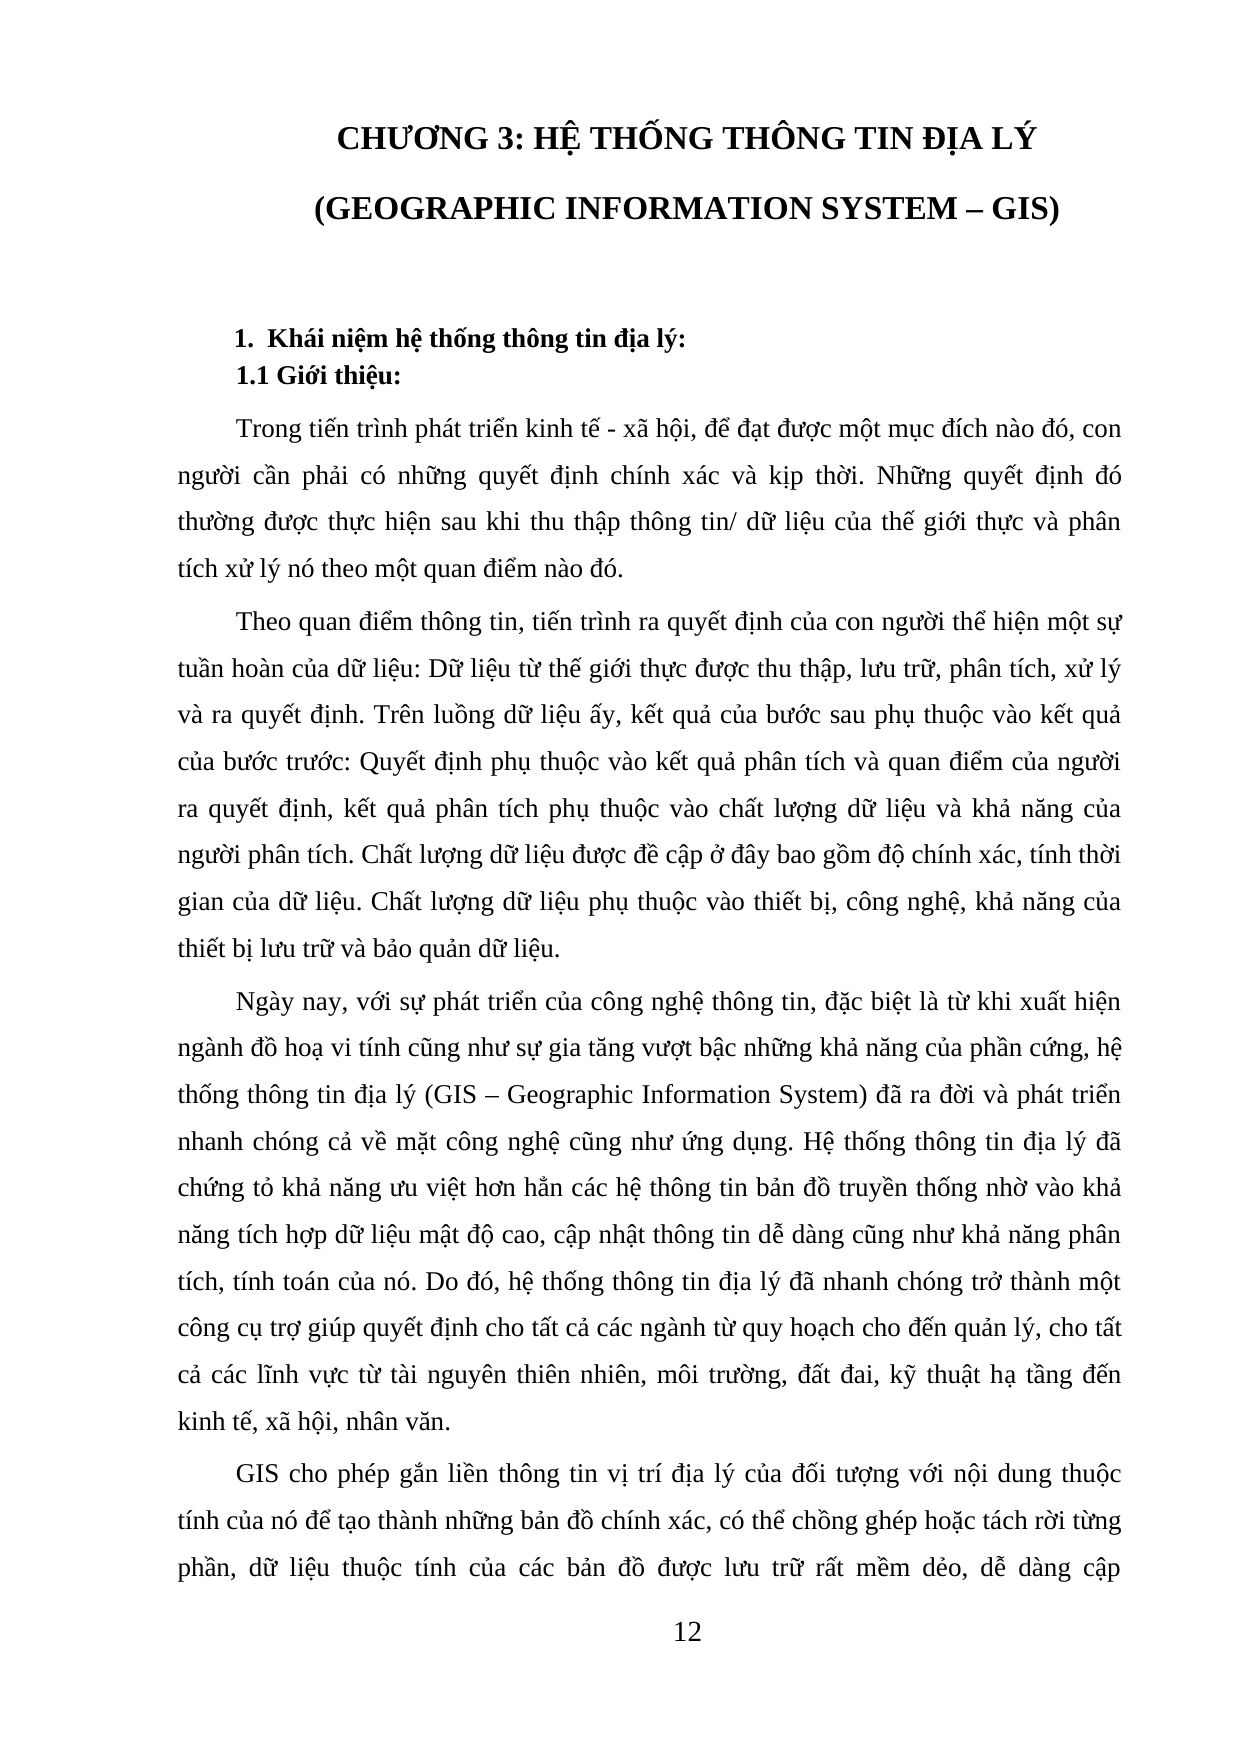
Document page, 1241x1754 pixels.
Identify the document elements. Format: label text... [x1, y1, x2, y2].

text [177, 1458, 1122, 1582]
text Theo quan điểm thông tin, tiến trình ra quyết định của con người thể hiện một sự tuần hoàn của dữ liệu: Dữ liệu từ thế giới thực được thu thập, lưu trữ, phân tích, xử lý và ra quyết định. Trên luồng dữ liệu ấy, kết quả của bước sau phụ thuộc vào kết quả của bước trước: Quyết định phụ thuộc vào kết quả phân tích và quan điểm của người ra quyết định, kết quả phân tích phụ thuộc vào chất lượng dữ liệu và khả năng của người phân tích. Chất lượng dữ liệu được đề cập ở đây bao gồm độ chính xác, tính thời gian của dữ liệu. Chất lượng dữ liệu phụ thuộc vào thiết bị, công nghệ, khả năng của thiết bị lưu trữ và bảo quản dữ liệu. [177, 605, 1122, 963]
subtitle 1. Khái niệm hệ thống thông tin địa lý: [233, 322, 1122, 353]
subtitle CHƯƠNG 3: HỆ THỐNG THÔNG TIN ĐỊA LÝ [177, 118, 1122, 156]
text Ngày nay, với sự phát triển của công nghệ thông tin, đặc biệt là từ khi xuất hiện ngành đồ hoạ vi tính cũng như sự gia tăng vượt bậc những khả năng của phần cứng, hệ thống thông tin địa lý (GIS – Geographic Information System) đã ra đời và phát triển nhanh chóng cả về mặt công nghệ cũng như ứng dụng. Hệ thống thông tin địa lý đã chứng tỏ khả năng ưu việt hơn hẳn các hệ thông tin bản đồ truyền thống nhờ vào khả năng tích hợp dữ liệu mật độ cao, cập nhật thông tin dễ dàng cũng như khả năng phân tích, tính toán của nó. Do đó, hệ thống thông tin địa lý đã nhanh chóng trở thành một công cụ trợ giúp quyết định cho tất cả các ngành từ quy hoạch cho đến quản lý, cho tất cả các lĩnh vực từ tài nguyên thiên nhiên, môi trường, đất đai, kỹ thuật hạ tầng đến kinh tế, xã hội, nhân văn. [177, 985, 1122, 1436]
text Trong tiến trình phát triển kinh tế - xã hội, để đạt được một mục đích nào đó, con người cần phải có những quyết định chính xác và kịp thời. Những quyết định đó thường được thực hiện sau khi thu thập thông tin/ dữ liệu của thế giới thực và phân tích xử lý nó theo một quan điểm nào đó. [177, 412, 1122, 583]
subtitle (GEOGRAPHIC INFORMATION SYSTEM – GIS) [177, 188, 1122, 226]
subtitle 1.1 Giới thiệu: [177, 359, 1122, 390]
